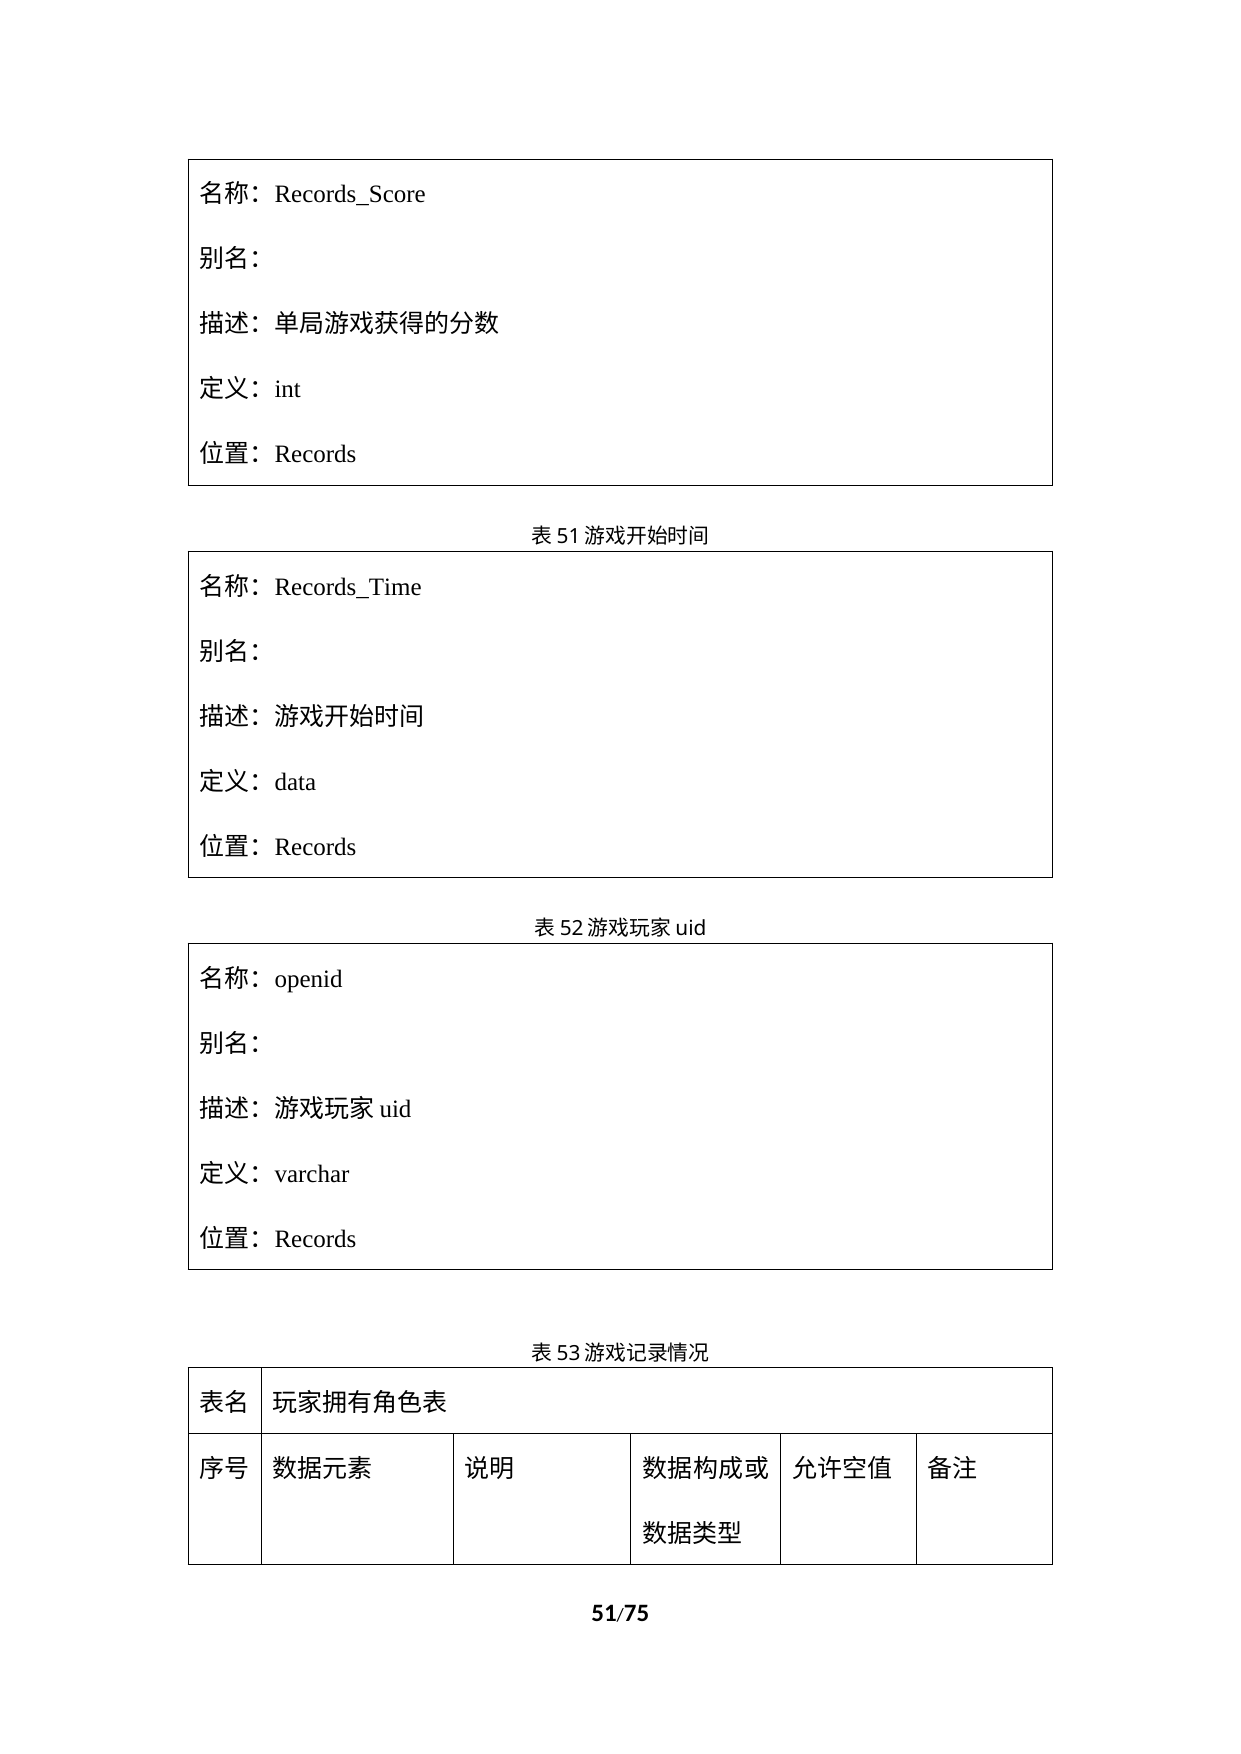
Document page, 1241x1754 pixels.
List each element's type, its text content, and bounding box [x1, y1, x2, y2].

table_cell 数据构成或数据类型 [631, 1434, 780, 1564]
table_header 名称：openid 别名： 描述：游戏玩家uid 定义：varchar 位置：Records [189, 944, 1052, 1269]
table_header 名称：Records_Time 别名： 描述：游戏开始时间 定义：data 位置：Records [189, 552, 1052, 877]
table_header 表名 [189, 1368, 261, 1433]
table_cell 序号 [189, 1434, 261, 1564]
table_header 名称：Records_Score 别名： 描述：单局游戏获得的分数 定义：int 位置：Records [189, 160, 1052, 484]
table_cell 允许空值 [781, 1434, 916, 1564]
table_cell 数据元素 [262, 1434, 453, 1564]
table_cell 备注 [917, 1434, 1052, 1564]
table_header 玩家拥有角色表 [262, 1368, 1052, 1433]
table_cell 说明 [454, 1434, 630, 1564]
